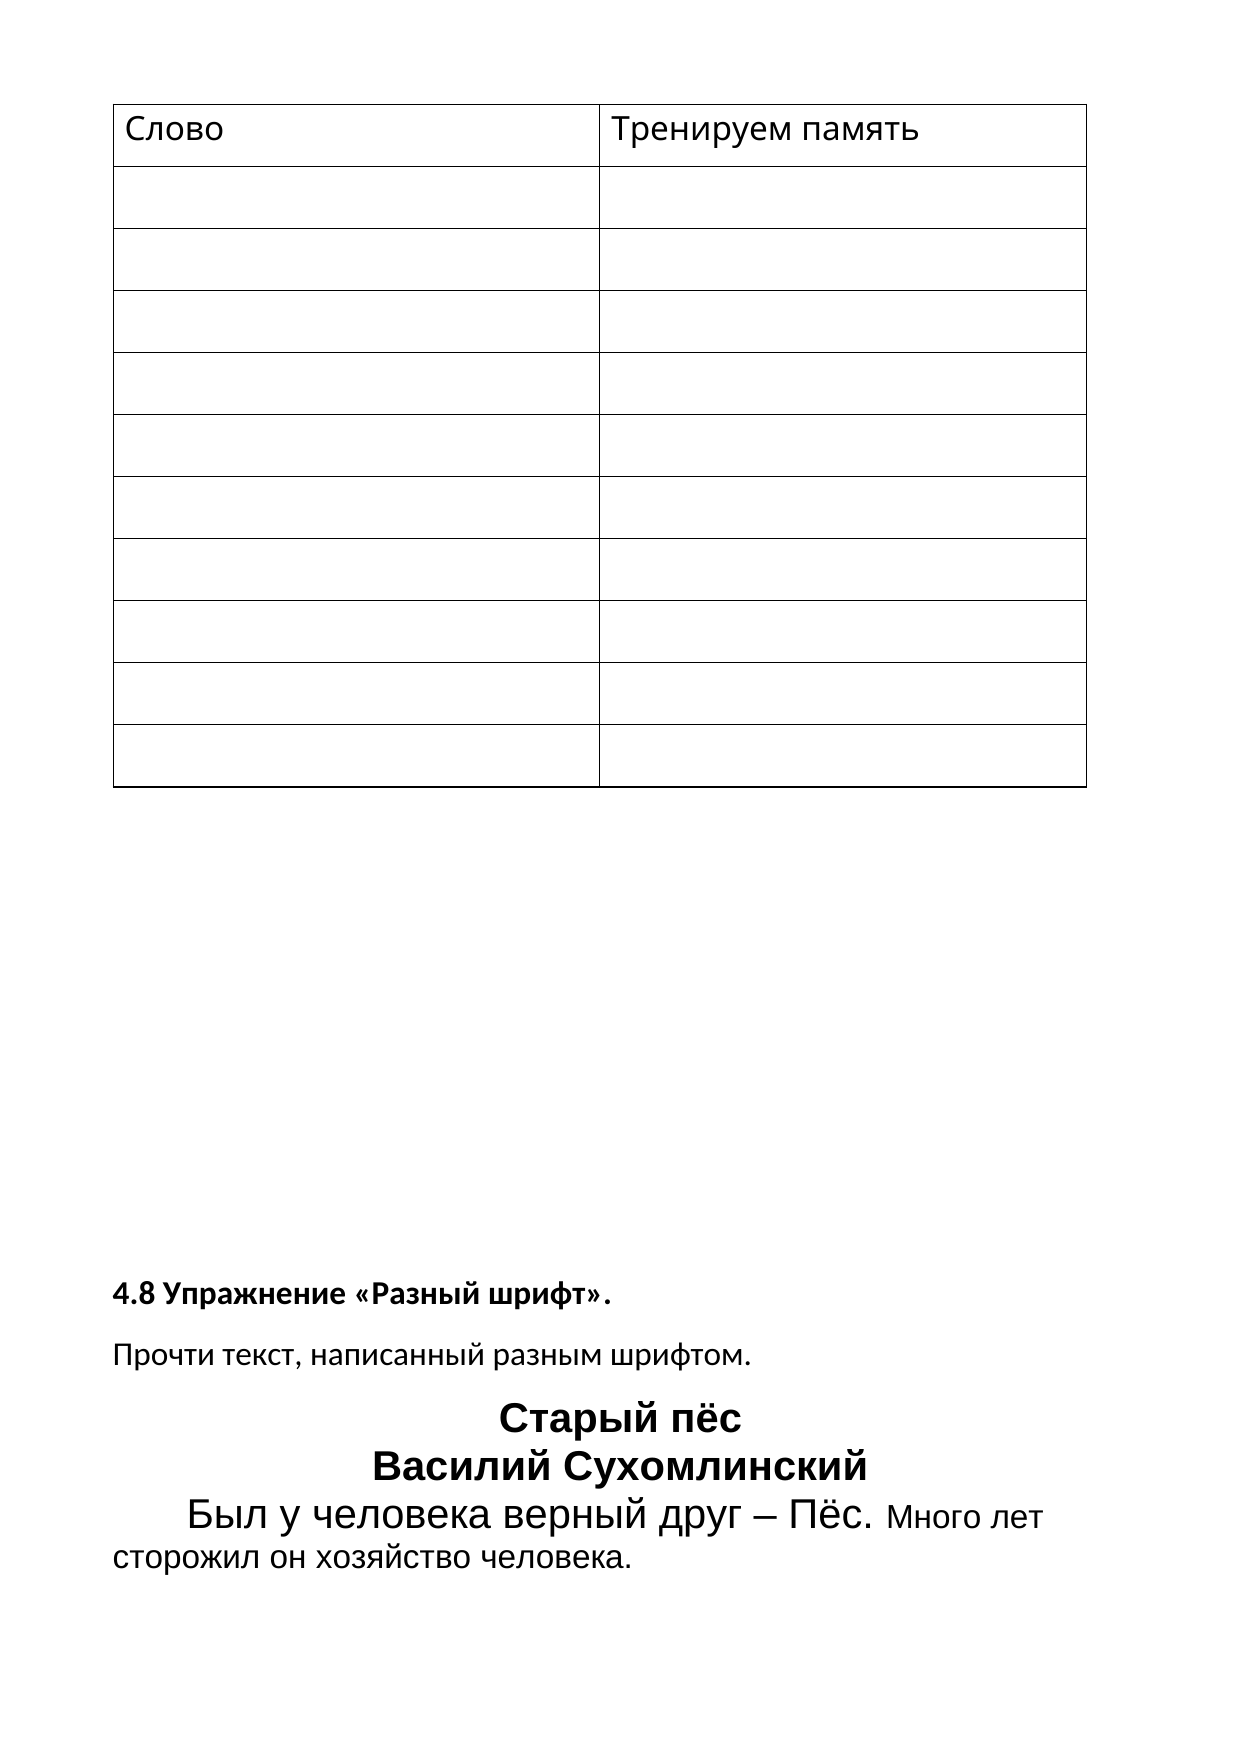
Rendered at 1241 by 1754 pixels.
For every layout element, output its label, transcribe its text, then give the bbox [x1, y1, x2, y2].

table_cell [114, 539, 599, 600]
table_cell [600, 477, 1086, 538]
text Прочти текст, написанный разным шрифтом. [112, 1333, 1128, 1374]
table_cell [114, 663, 599, 724]
table_header Тренируем память [600, 105, 1086, 166]
table_cell [114, 229, 599, 290]
table_cell [114, 291, 599, 352]
table_cell [600, 539, 1086, 600]
table_cell [114, 353, 599, 414]
table_cell [600, 601, 1086, 662]
text Был у человека верный друг – Пёс. Много лет сторожил он хозяйство человека. [112, 1489, 1128, 1576]
table_cell [600, 725, 1086, 786]
table_cell [600, 291, 1086, 352]
table_cell [600, 353, 1086, 414]
table_cell [114, 167, 599, 228]
table_cell [114, 601, 599, 662]
text Василий Сухомлинский [112, 1442, 1128, 1489]
table_cell [600, 229, 1086, 290]
table_cell [600, 663, 1086, 724]
table_cell [114, 415, 599, 476]
table_header Слово [114, 105, 599, 166]
table_cell [600, 167, 1086, 228]
table_cell [114, 725, 599, 786]
text 4.8 Упражнение «Разный шрифт». [112, 1272, 1128, 1313]
table_cell [600, 415, 1086, 476]
table_cell [114, 477, 599, 538]
text Старый пёс [112, 1394, 1128, 1442]
